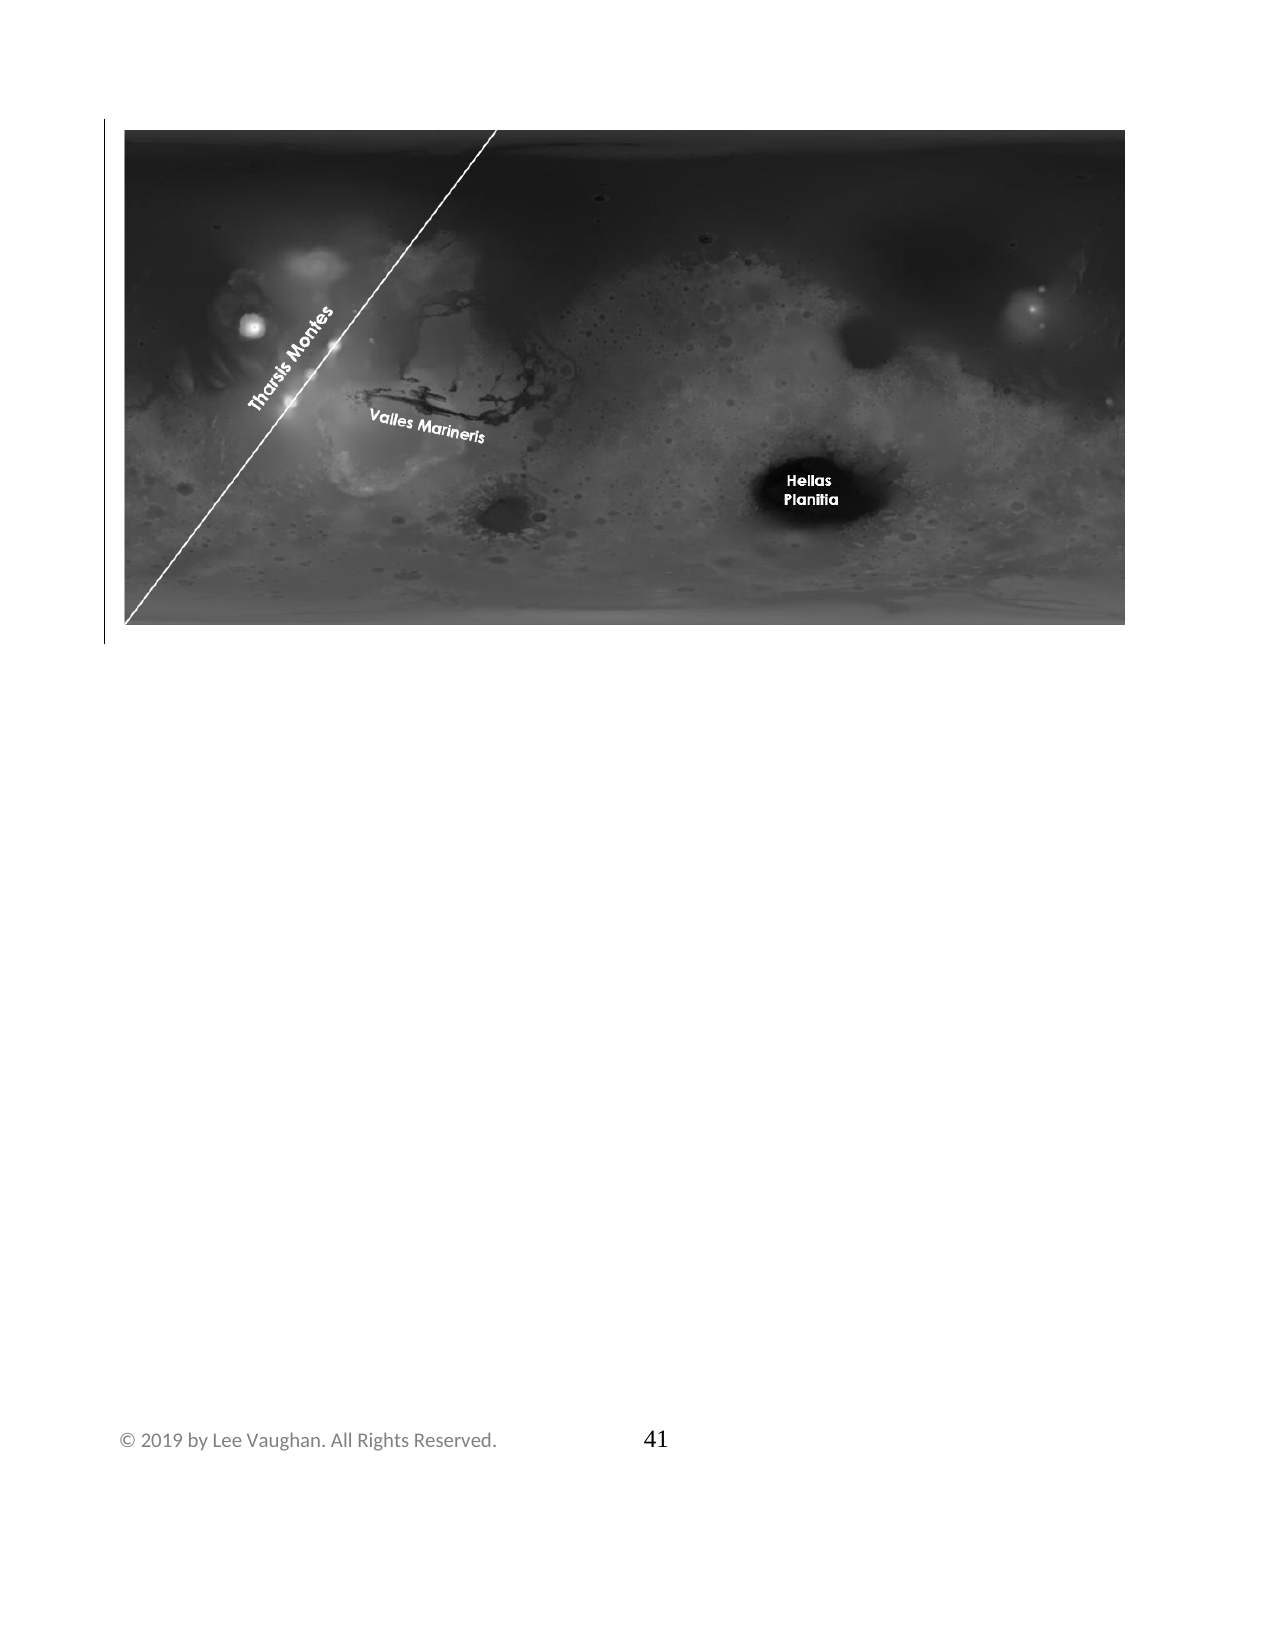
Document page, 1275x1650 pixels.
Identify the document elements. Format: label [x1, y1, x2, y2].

picture [118, 118, 1134, 644]
